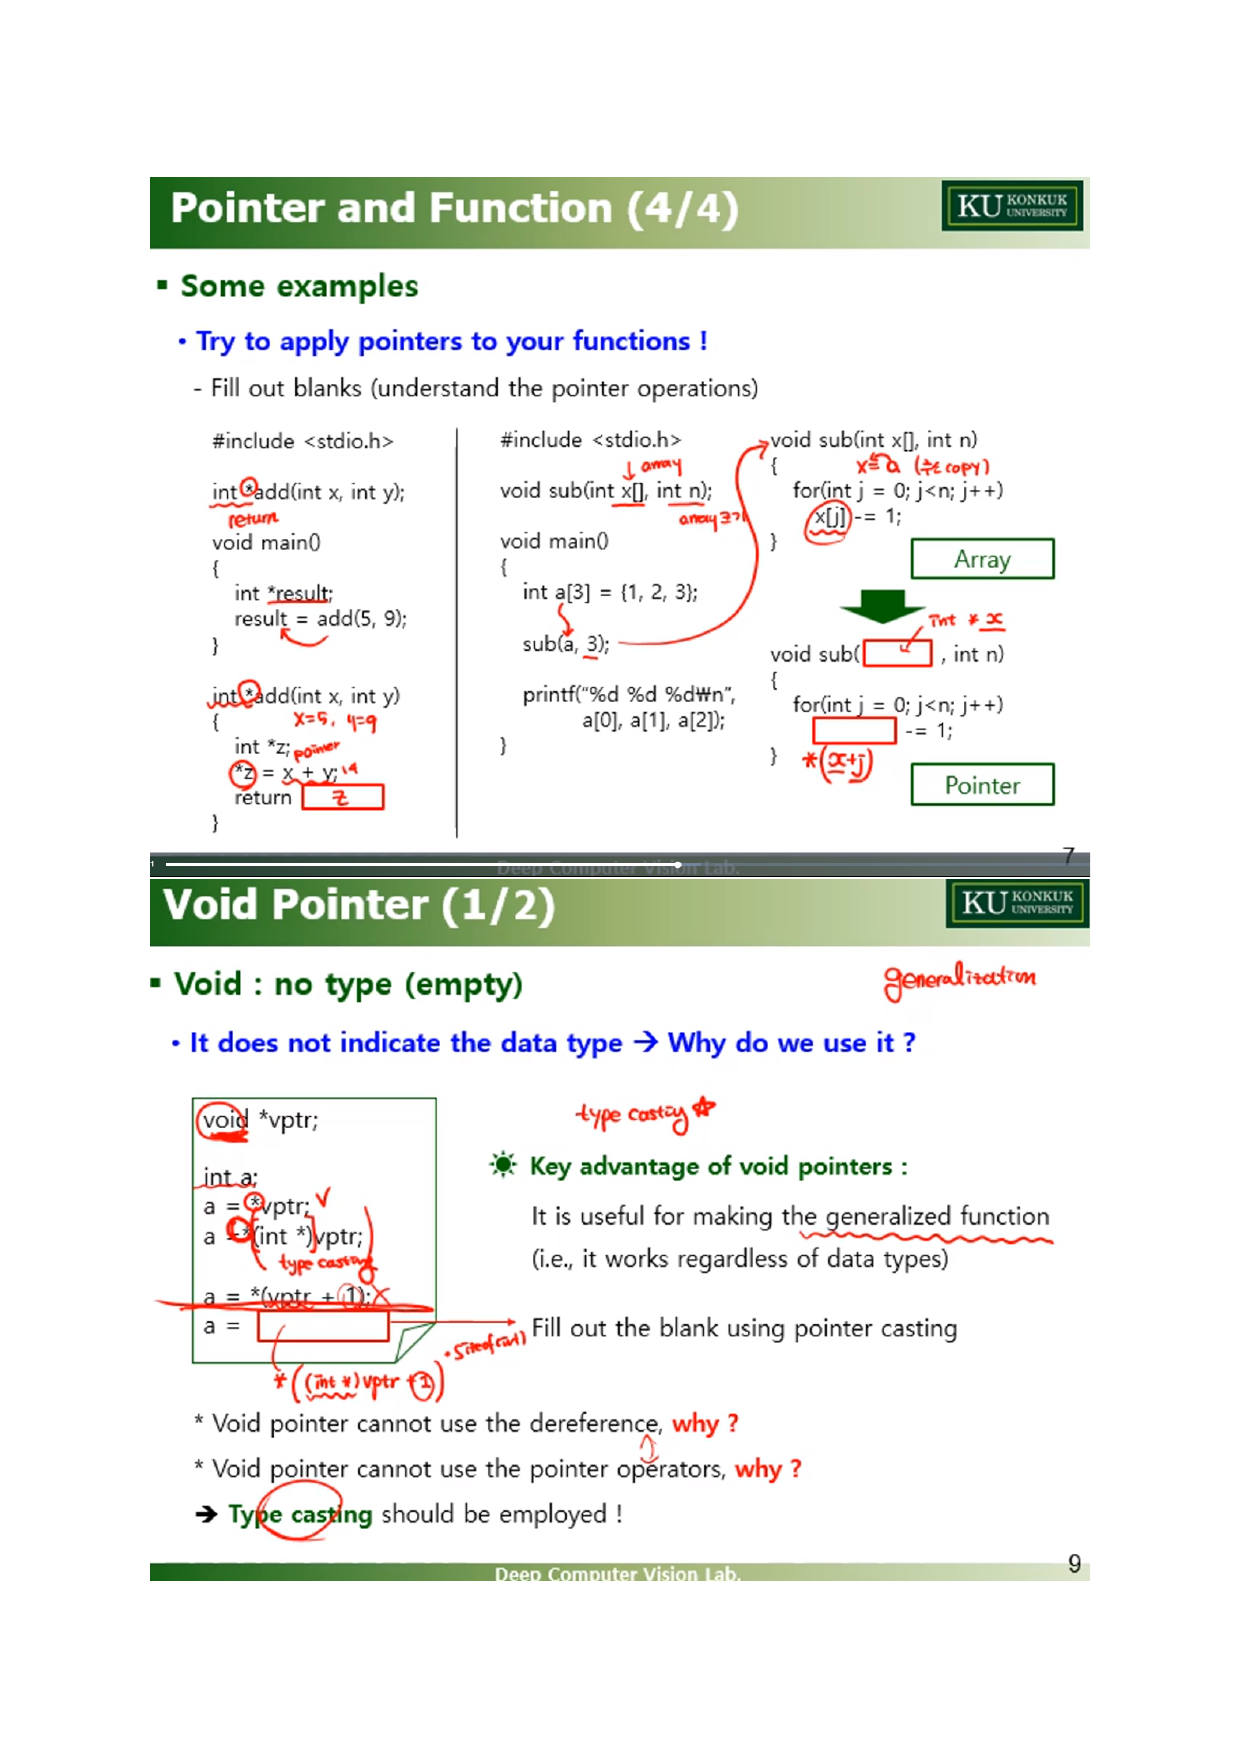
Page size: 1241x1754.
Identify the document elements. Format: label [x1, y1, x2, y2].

picture [150, 177, 1091, 877]
picture [150, 879, 1091, 1581]
